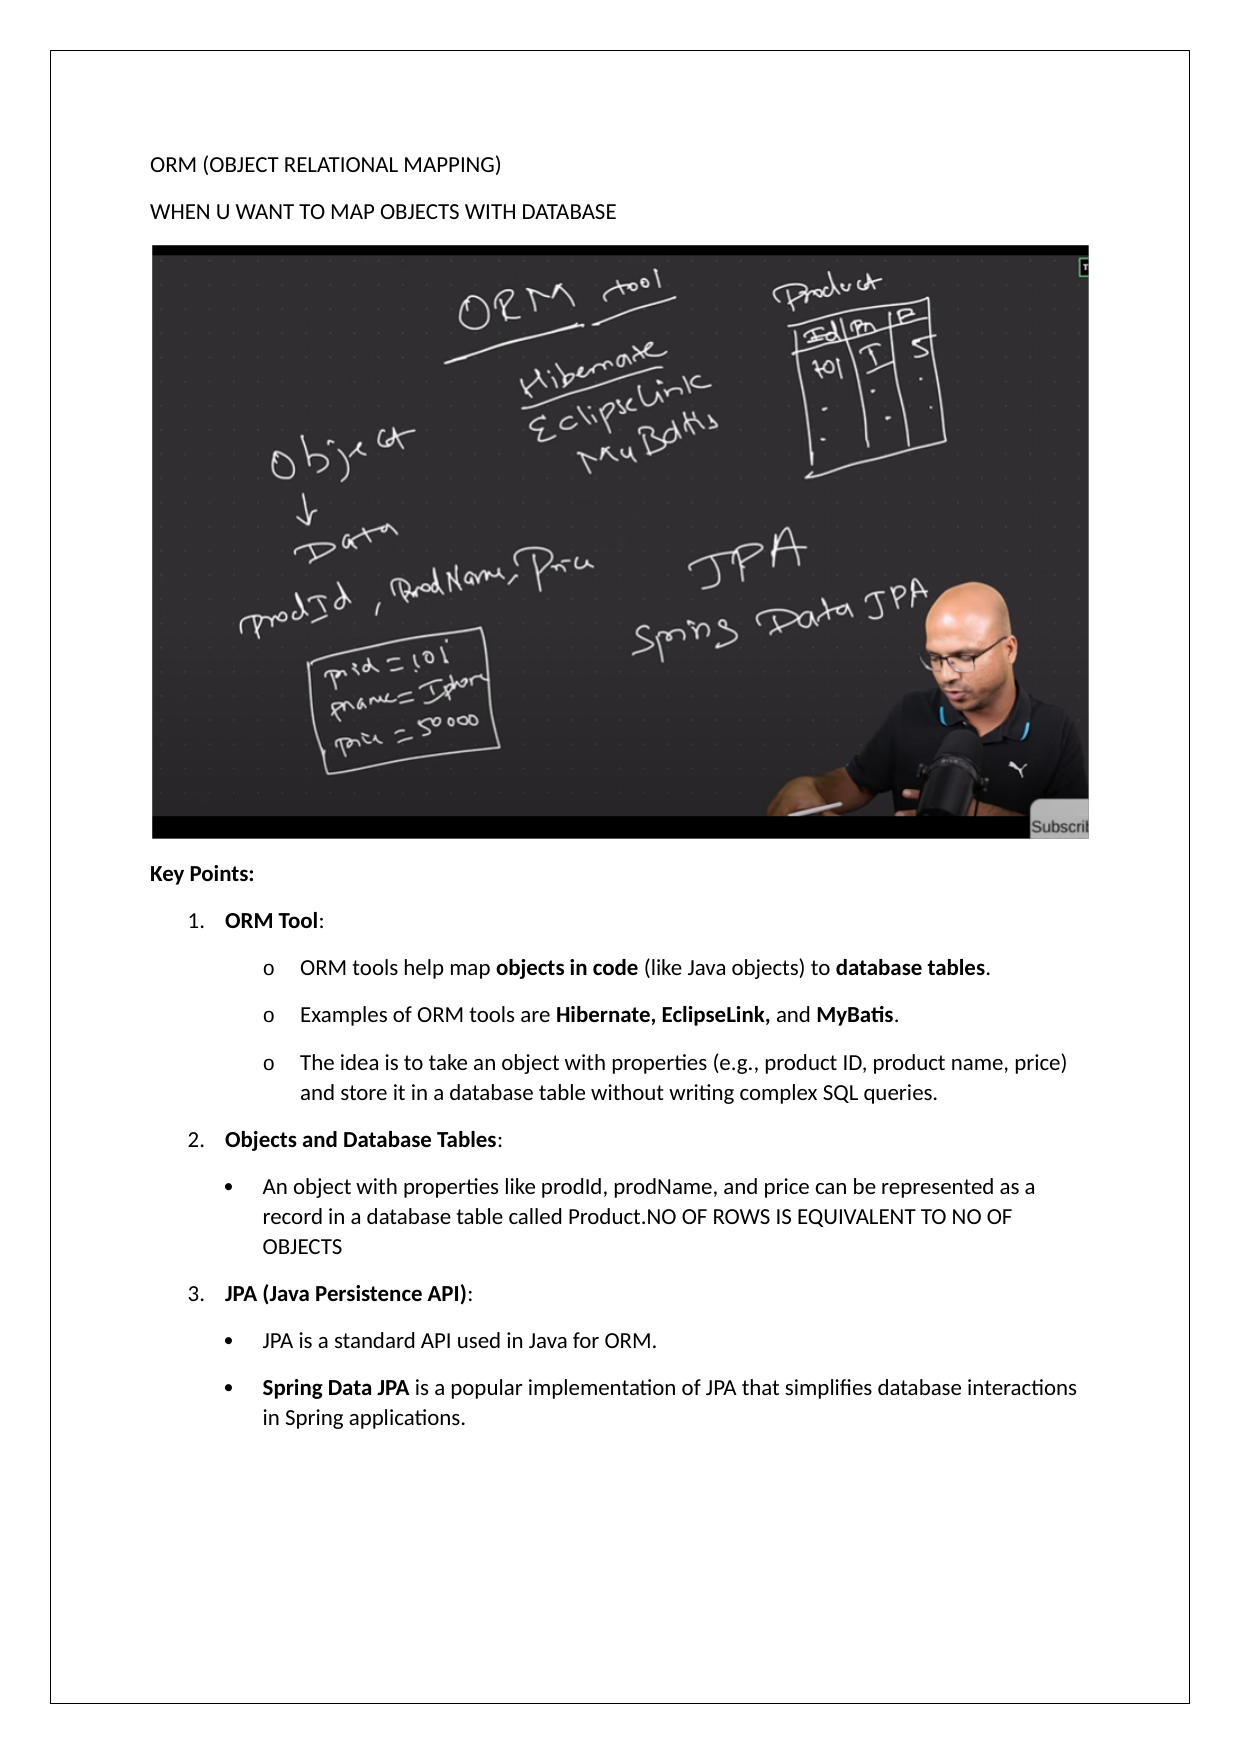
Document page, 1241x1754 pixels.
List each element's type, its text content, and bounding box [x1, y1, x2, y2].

list JPA (Java Persistence API): [187, 1279, 1090, 1307]
list An object with properties like prodId, prodName, and price can be represented as a record in a database table called Product.NO OF ROWS IS EQUIVALENT TO NO OF OBJECTS [225, 1172, 1090, 1261]
list Examples of ORM tools are Hibernate, EclipseLink, and MyBatis. [262, 1000, 1090, 1029]
text ORM (OBJECT RELATIONAL MAPPING) [150, 150, 1090, 178]
list The idea is to take an object with properties (e.g., product ID, product name, price) and store it in a database table without writing complex SQL queries. [262, 1048, 1090, 1106]
list ORM Tool: [187, 906, 1090, 934]
text Key Points: [150, 859, 1090, 887]
list Spring Data JPA is a popular implementation of JPA that simplifies database interactions in Spring applications. [225, 1373, 1090, 1431]
list JPA is a standard API used in Java for ORM. [225, 1326, 1090, 1354]
list Objects and Database Tables: [187, 1125, 1090, 1153]
text WHEN U WANT TO MAP OBJECTS WITH DATABASE [150, 197, 1090, 225]
picture [150, 243, 1091, 841]
list ORM tools help map objects in code (like Java objects) to database tables. [262, 953, 1090, 981]
